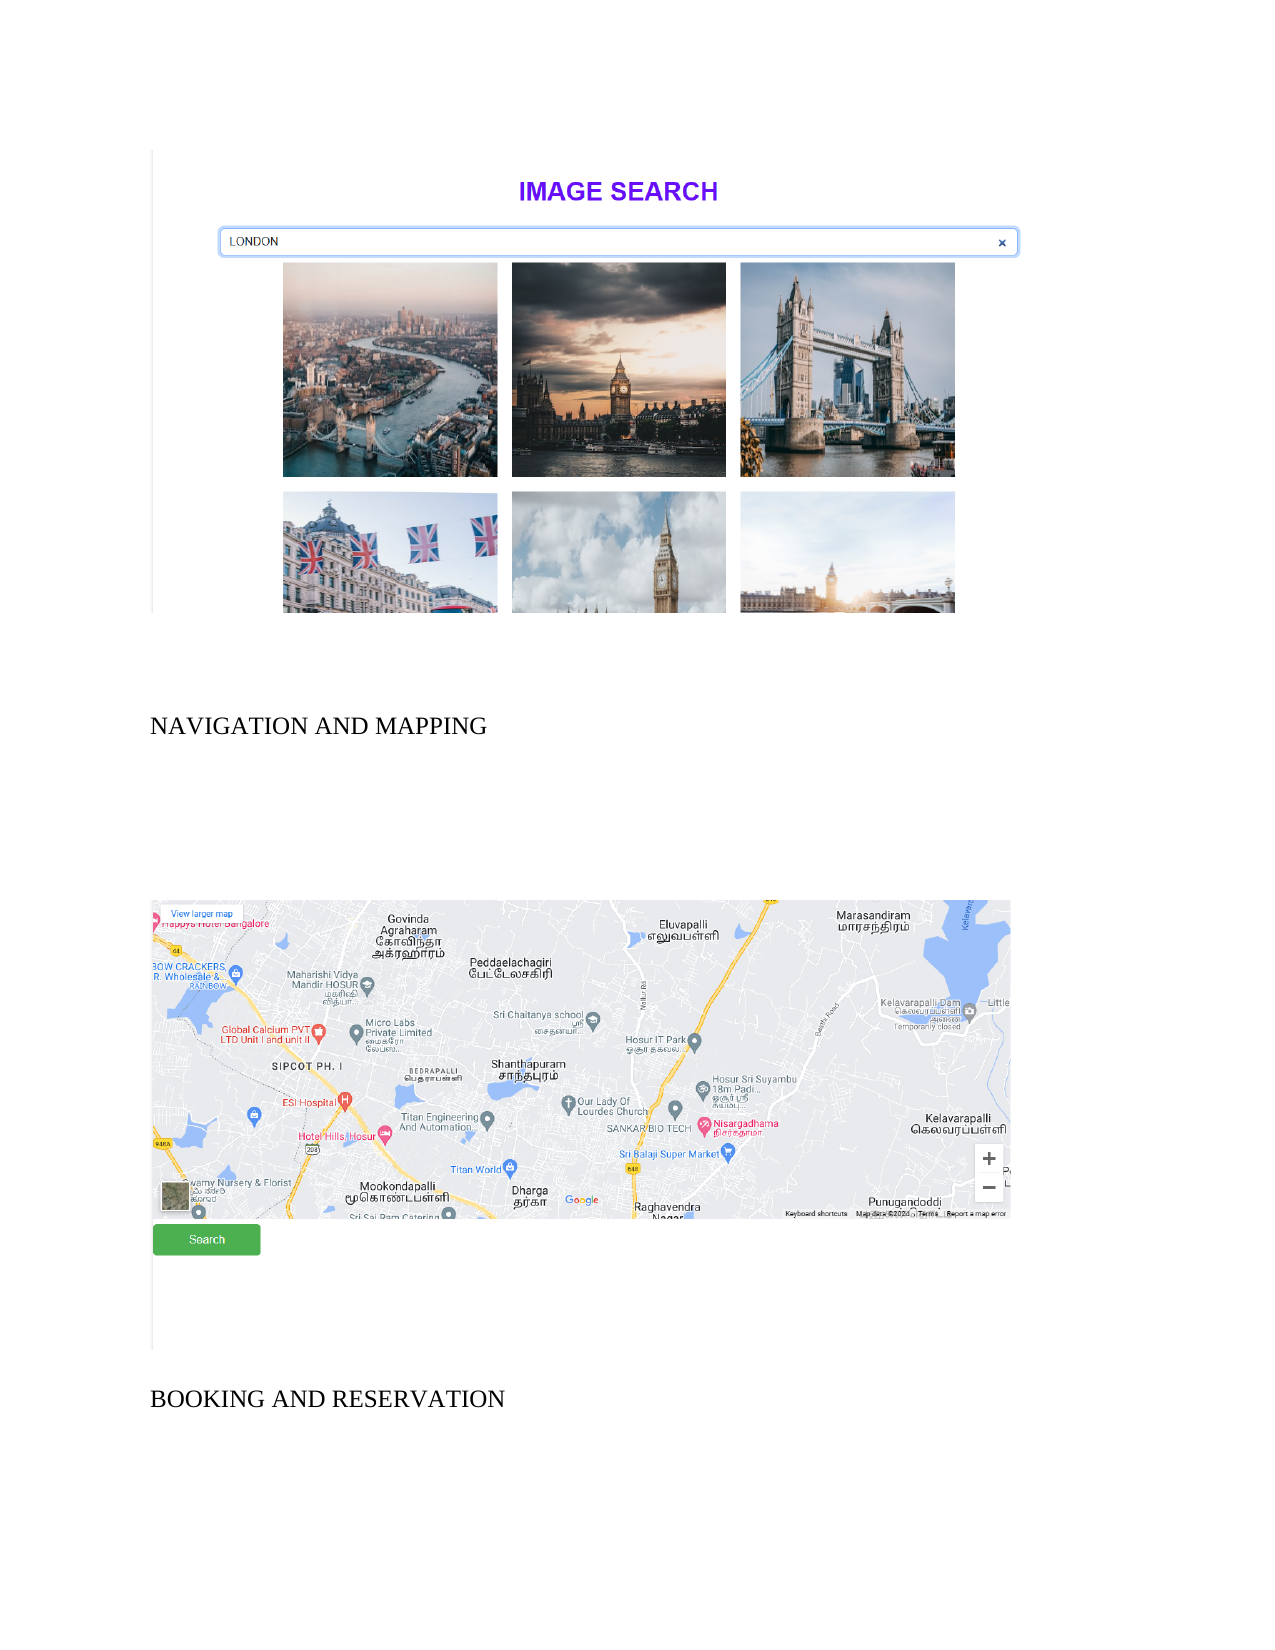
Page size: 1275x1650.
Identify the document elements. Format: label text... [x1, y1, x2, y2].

text BOOKING AND RESERVATION [150, 1384, 1125, 1413]
picture [150, 150, 1050, 613]
text NAVIGATION AND MAPPING [150, 711, 1125, 740]
picture [150, 900, 1054, 1350]
